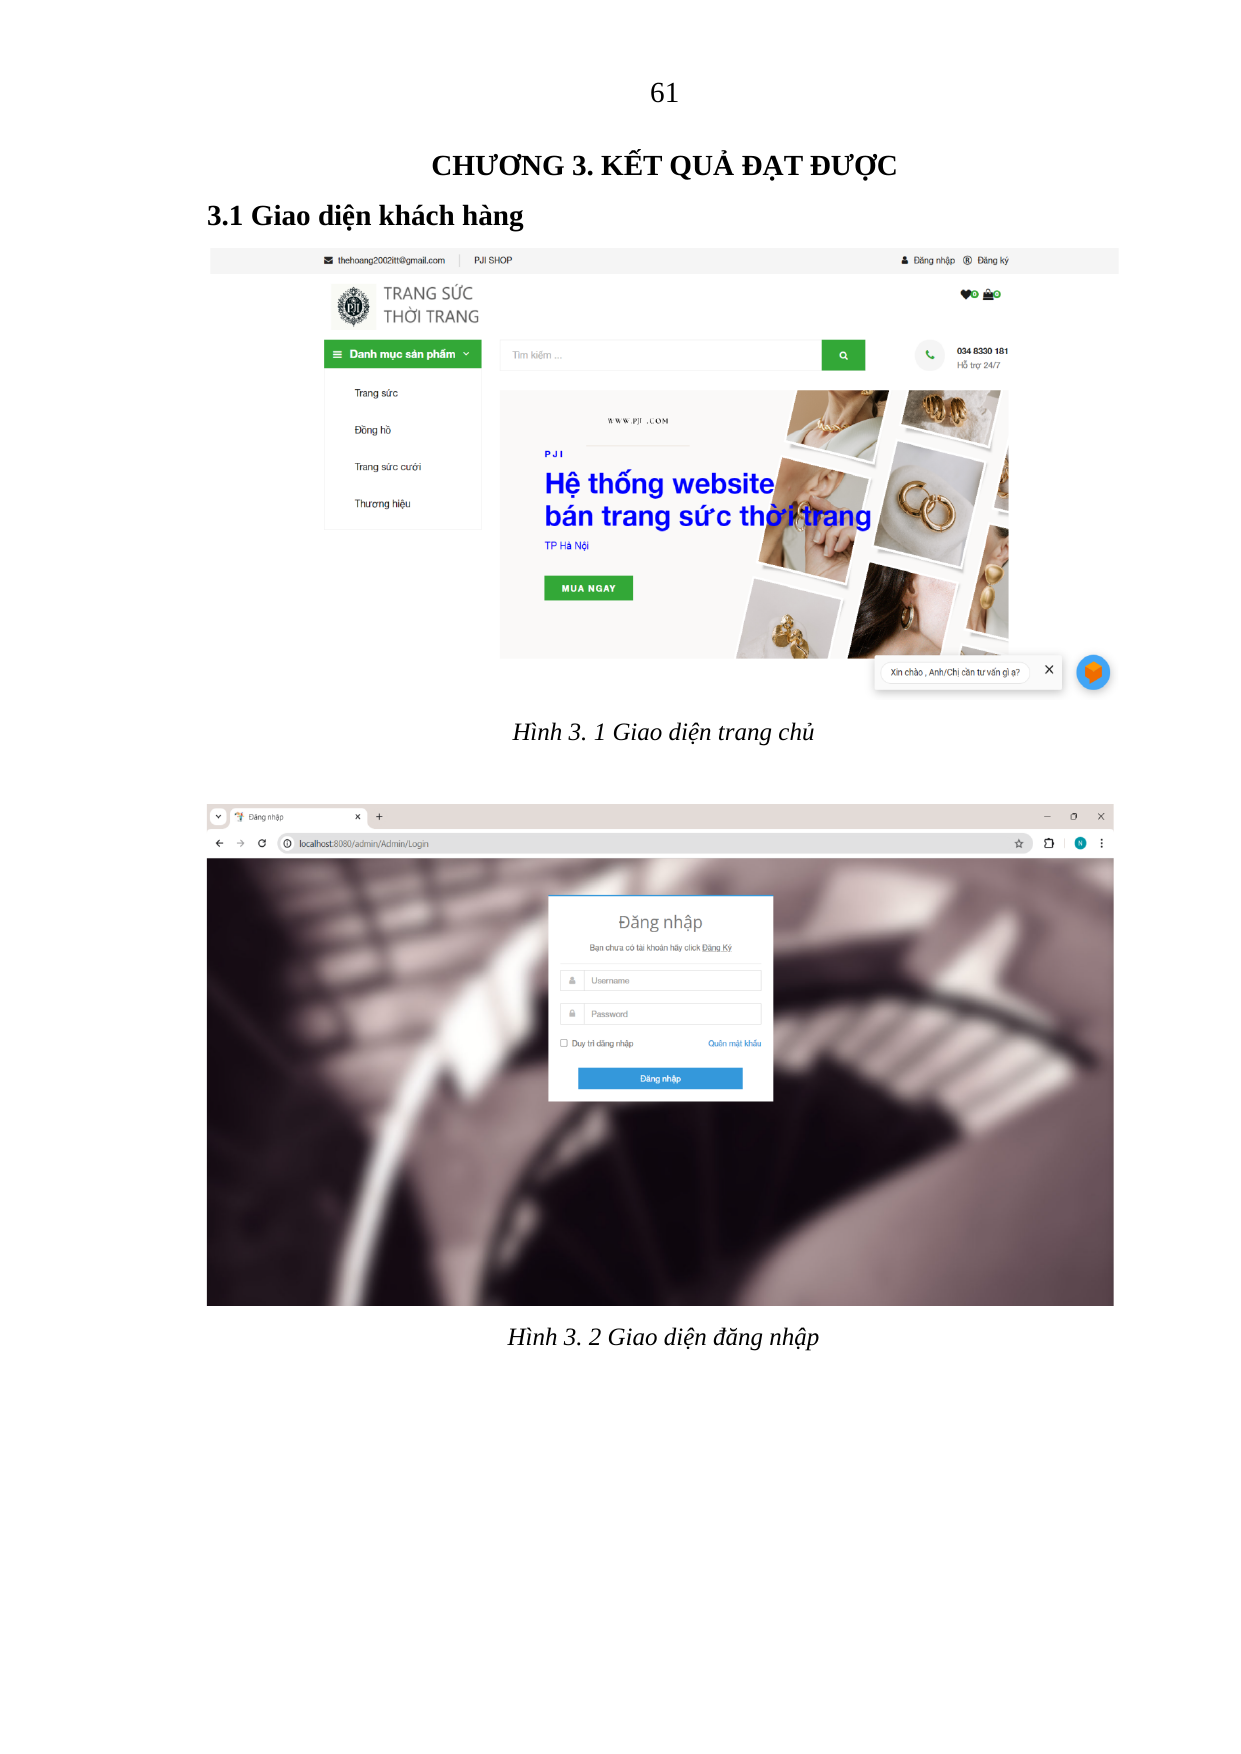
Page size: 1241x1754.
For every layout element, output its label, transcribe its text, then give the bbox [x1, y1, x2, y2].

text Hình 3. 1 Giao diện trang chủ [207, 717, 1122, 745]
text Hình 3. 2 Giao diện đăng nhập [207, 1322, 1122, 1351]
subtitle CHƯƠNG 3. KẾT QUẢ ĐẠT ĐƯỢC [207, 148, 1122, 181]
picture [206, 804, 1114, 1306]
subtitle 3.1 Giao diện khách hàng [207, 198, 1122, 232]
picture [210, 248, 1119, 700]
